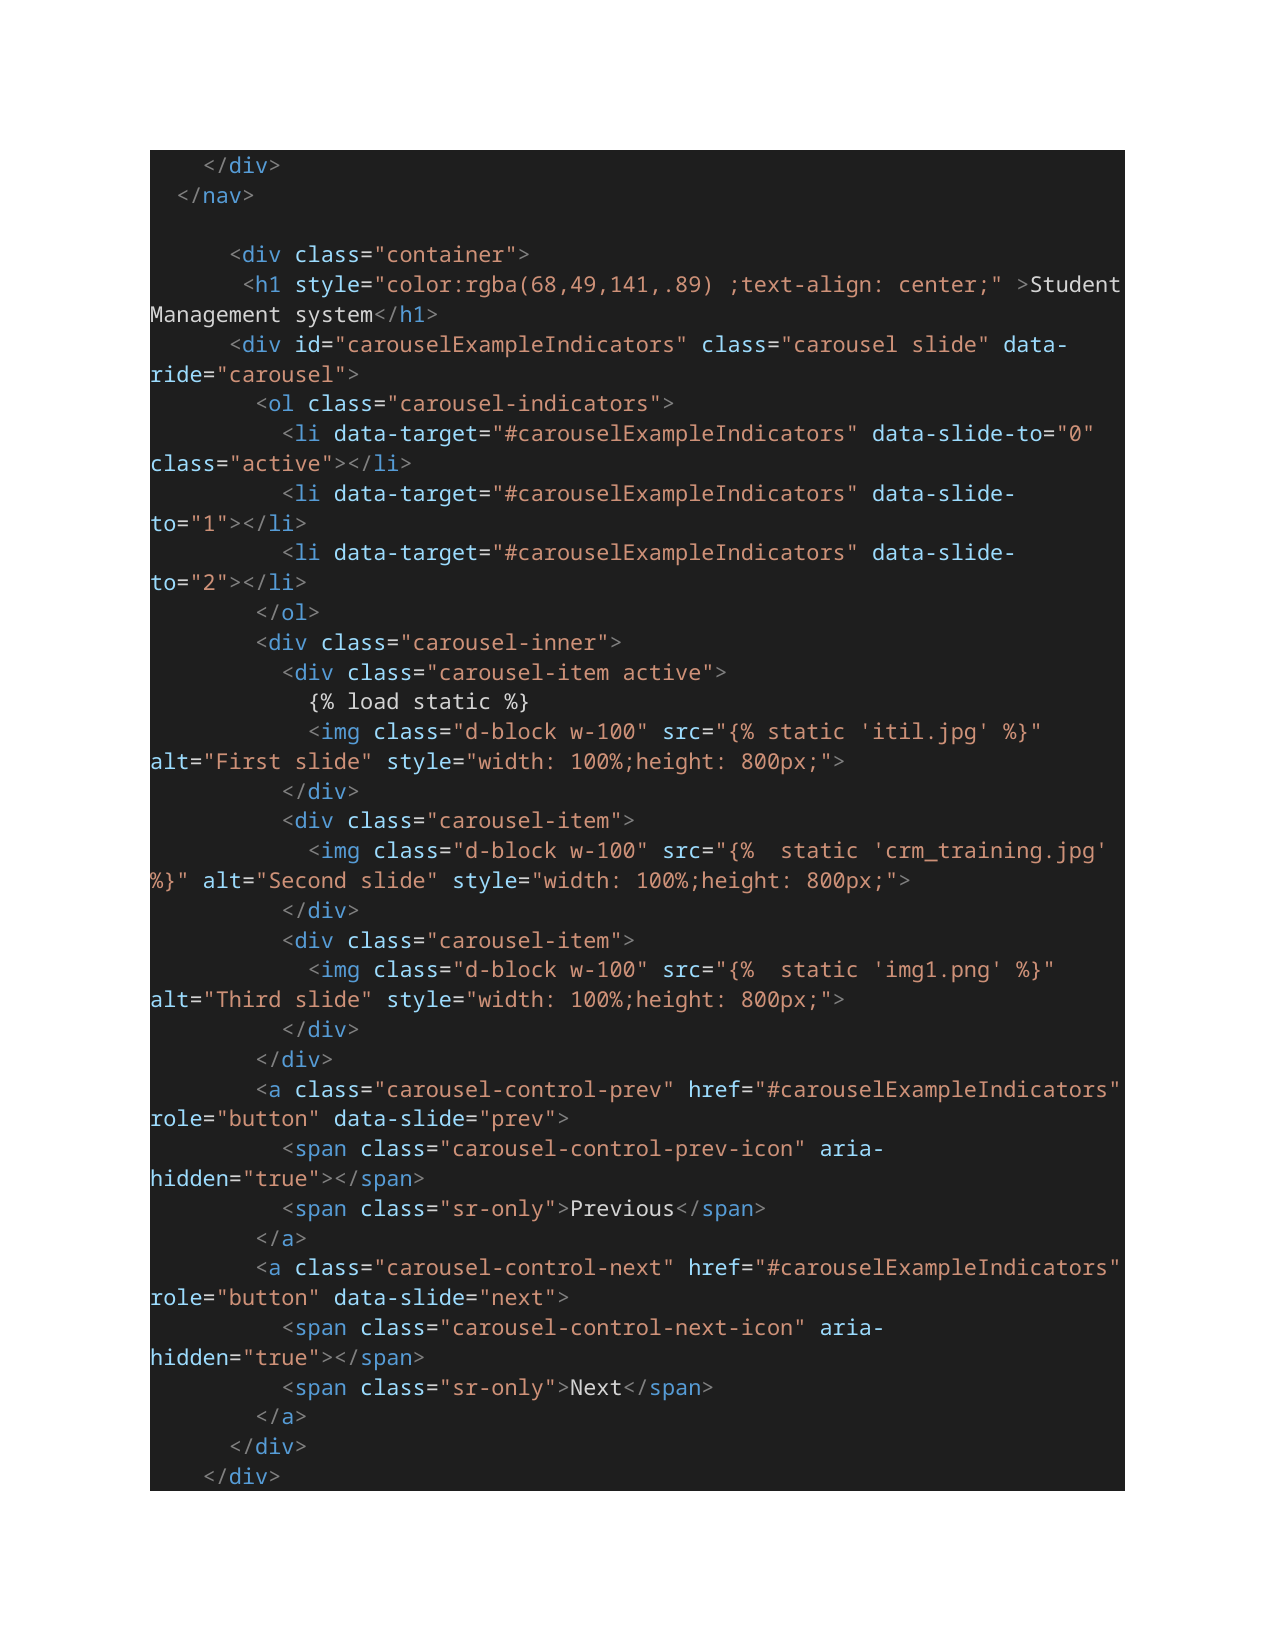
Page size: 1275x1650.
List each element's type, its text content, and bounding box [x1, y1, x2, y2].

text <img class="d-block w-100" src="{% static 'crm_training.jpg' %}" alt="Second slide" style="width: 100%;height: 800px;"> [150, 835, 1125, 895]
text </div> [150, 776, 1125, 805]
text <img class="d-block w-100" src="{% static 'itil.jpg' %}" alt="First slide" style="width: 100%;height: 800px;"> [150, 716, 1125, 776]
text <ol class="carousel-indicators"> [150, 388, 1125, 418]
text <a class="carousel-control-next" href="#carouselExampleIndicators" role="button" data-slide="next"> [150, 1252, 1125, 1312]
text </div> [150, 1431, 1125, 1461]
text </div> [150, 1014, 1125, 1044]
text </ol> [150, 597, 1125, 627]
text <a class="carousel-control-prev" href="#carouselExampleIndicators" role="button" data-slide="prev"> [150, 1073, 1125, 1133]
text </div> [150, 895, 1125, 924]
text <span class="carousel-control-next-icon" aria-hidden="true"></span> [150, 1312, 1125, 1371]
text </a> [150, 1222, 1125, 1252]
text <div class="carousel-item"> [150, 924, 1125, 954]
text </div> [150, 1461, 1125, 1491]
text <span class="sr-only">Previous</span> [150, 1193, 1125, 1222]
text <div class="carousel-item active"> [150, 656, 1125, 686]
text <div class="carousel-item"> [150, 805, 1125, 835]
text </nav> [150, 180, 1125, 209]
text <div class="carousel-inner"> [150, 627, 1125, 656]
text <span class="carousel-control-prev-icon" aria-hidden="true"></span> [150, 1133, 1125, 1193]
text <span class="sr-only">Next</span> [150, 1371, 1125, 1401]
text </a> [150, 1401, 1125, 1431]
text <img class="d-block w-100" src="{% static 'img1.png' %}" alt="Third slide" style="width: 100%;height: 800px;"> [150, 954, 1125, 1014]
text </div> [150, 150, 1125, 180]
text <h1 style="color:rgba(68,49,141,.89) ;text-align: center;" >Student Management system</h1> [150, 269, 1125, 329]
text <div id="carouselExampleIndicators" class="carousel slide" data-ride="carousel"> [150, 329, 1125, 388]
text <li data-target="#carouselExampleIndicators" data-slide-to="1"></li> [150, 478, 1125, 537]
text <div class="container"> [150, 239, 1125, 269]
text </div> [150, 1044, 1125, 1073]
text <li data-target="#carouselExampleIndicators" data-slide-to="2"></li> [150, 537, 1125, 597]
text {% load static %} [150, 686, 1125, 716]
text <li data-target="#carouselExampleIndicators" data-slide-to="0" class="active"></li> [150, 418, 1125, 478]
